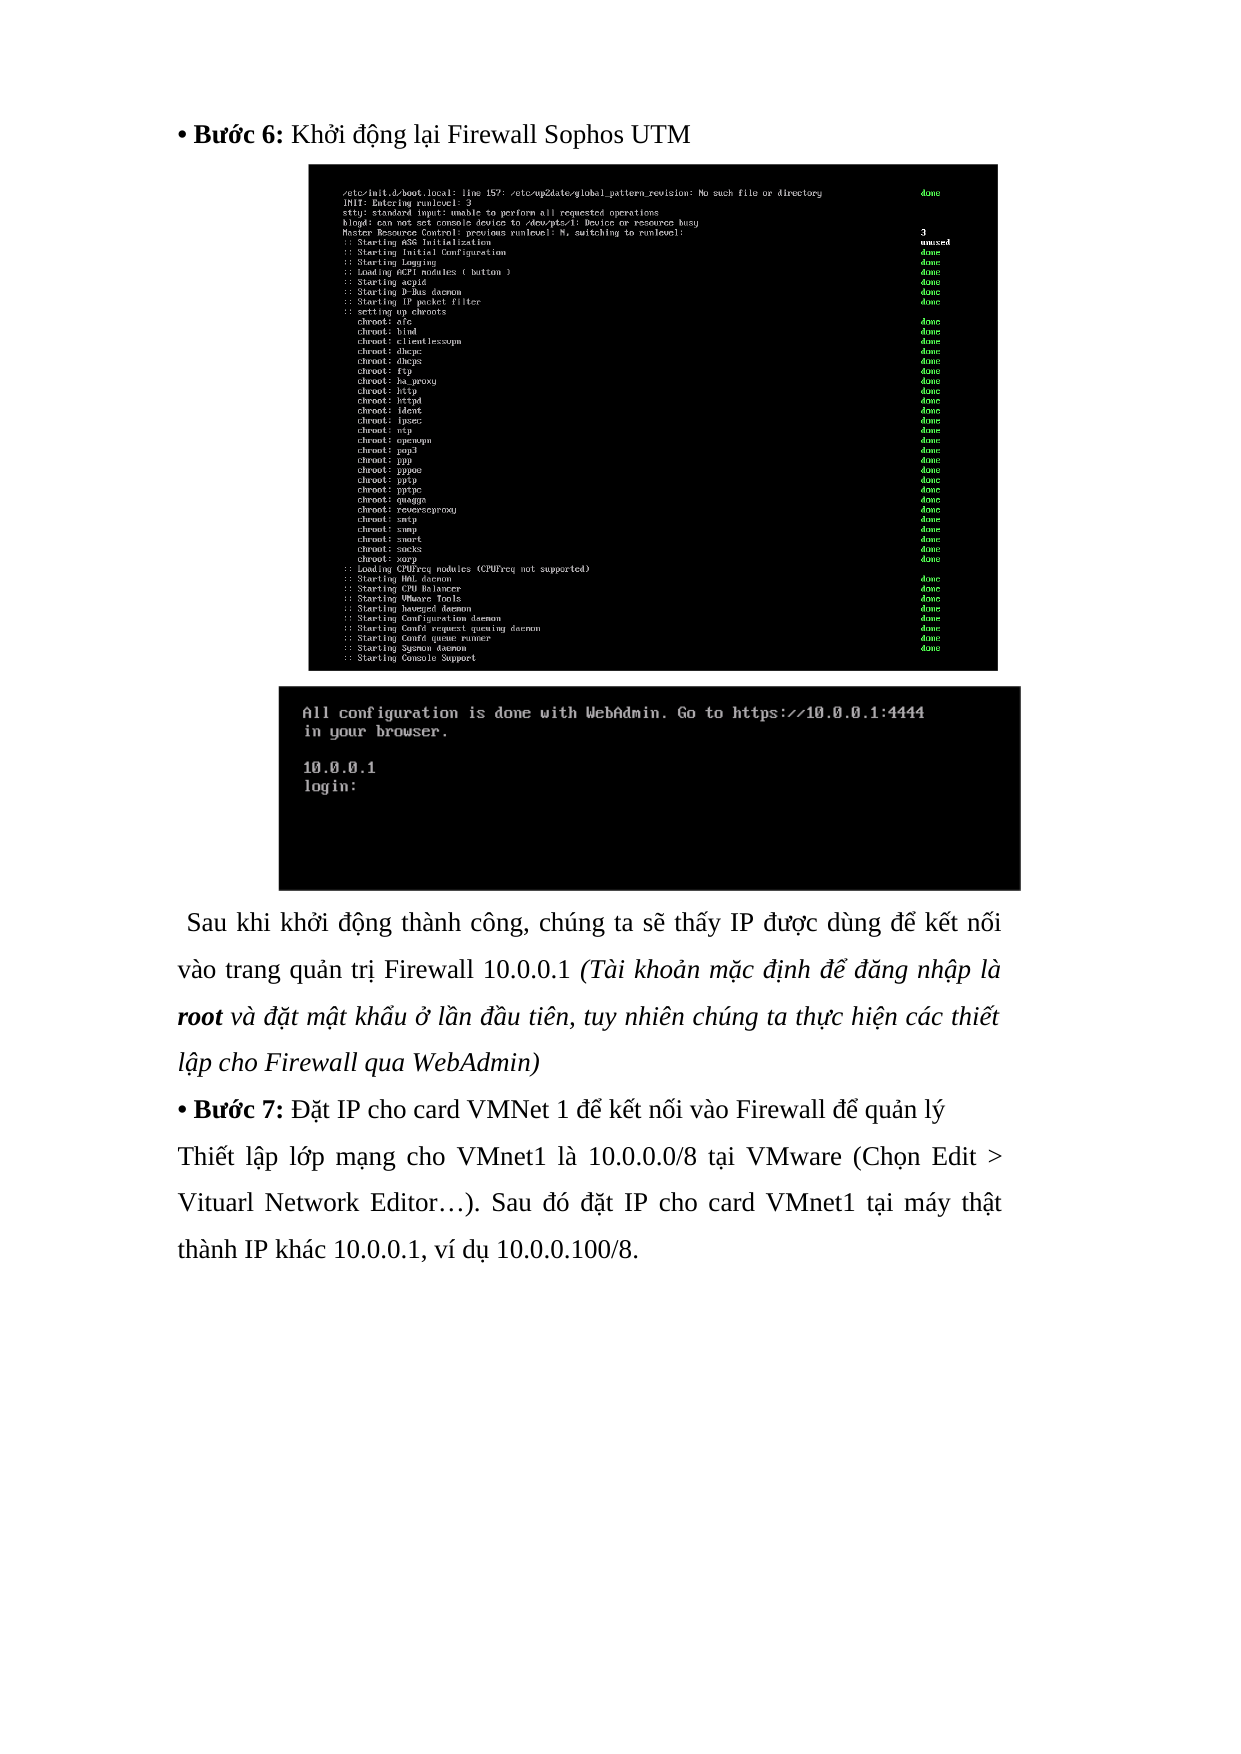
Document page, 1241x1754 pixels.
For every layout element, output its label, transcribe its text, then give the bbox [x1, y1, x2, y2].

text • Bước 7: Đặt IP cho card VMNet 1 để kết nối vào Firewall để quản lý [177, 1093, 1004, 1124]
picture [278, 686, 1021, 891]
picture [308, 164, 998, 671]
text Thiết lập lớp mạng cho VMnet1 là 10.0.0.0/8 tại VMware (Chọn Edit > Vituarl Network Editor…). Sau đó đặt IP cho card VMnet1 tại máy thật thành IP khác 10.0.0.1, ví dụ 10.0.0.100/8. [177, 1140, 1004, 1264]
text Sau khi khởi động thành công, chúng ta sẽ thấy IP được dùng để kết nối vào trang quản trị Firewall 10.0.0.1 (Tài khoản mặc định để đăng nhập là root và đặt mật khẩu ở lần đầu tiên, tuy nhiên chúng ta thực hiện các thiết lập cho Firewall qua WebAdmin) [177, 907, 1004, 1078]
text • Bước 6: Khởi động lại Firewall Sophos UTM [177, 118, 1004, 149]
